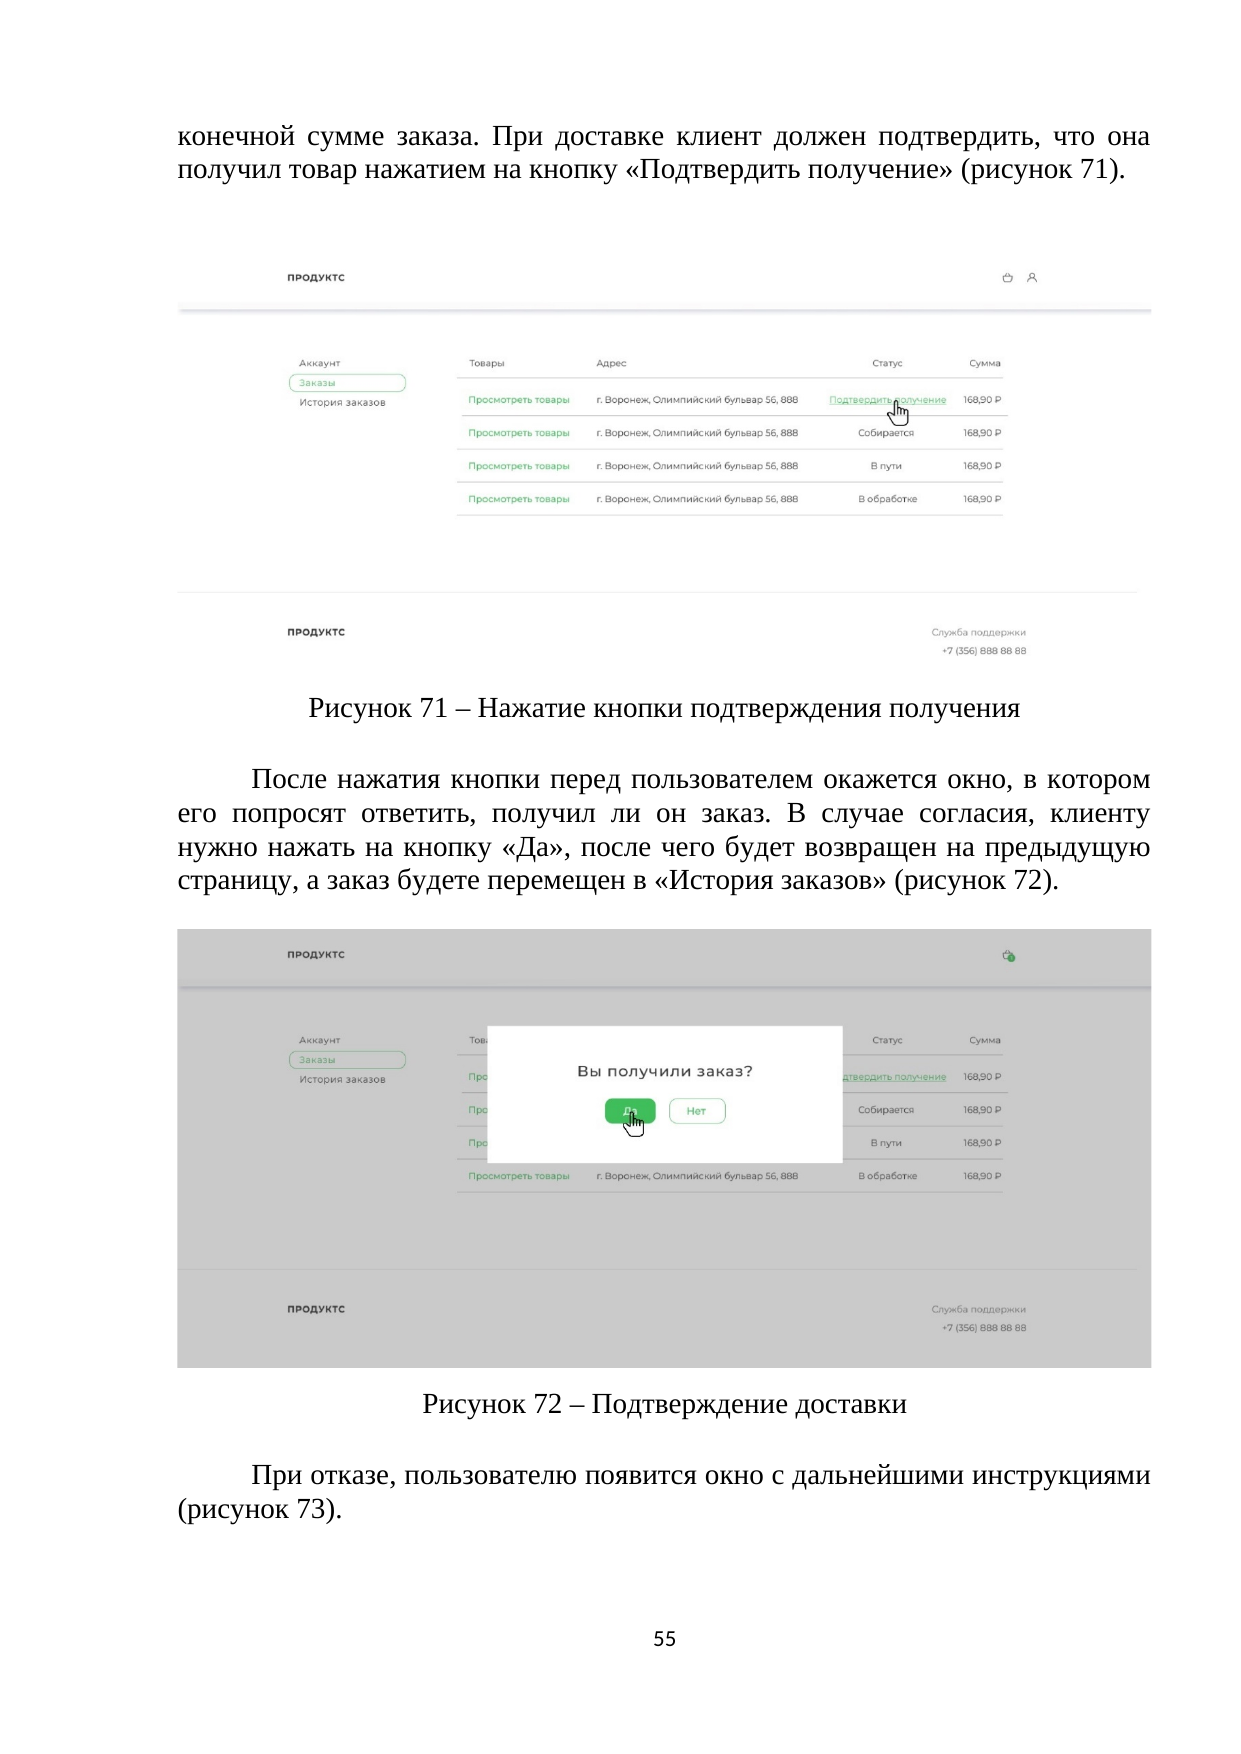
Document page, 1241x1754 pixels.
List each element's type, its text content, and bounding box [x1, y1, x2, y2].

picture [177, 252, 1152, 691]
text Рисунок 71 – Нажатие кнопки подтверждения получения [177, 691, 1152, 724]
text Рисунок 72 – Подтверждение доставки [177, 1386, 1152, 1420]
text После нажатия кнопки перед пользователем окажется окно, в котором его попросят ответить, получил ли он заказ. В случае согласия, клиенту нужно нажать на кнопку «Да», после чего будет возвращен на предыдущую страницу, а заказ будете перемещен в «История заказов» (рисунок 72). [177, 762, 1152, 896]
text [177, 118, 1152, 185]
picture [177, 929, 1152, 1368]
text При отказе, пользователю появится окно с дальнейшими инструкциями (рисунок 73). [177, 1457, 1152, 1524]
